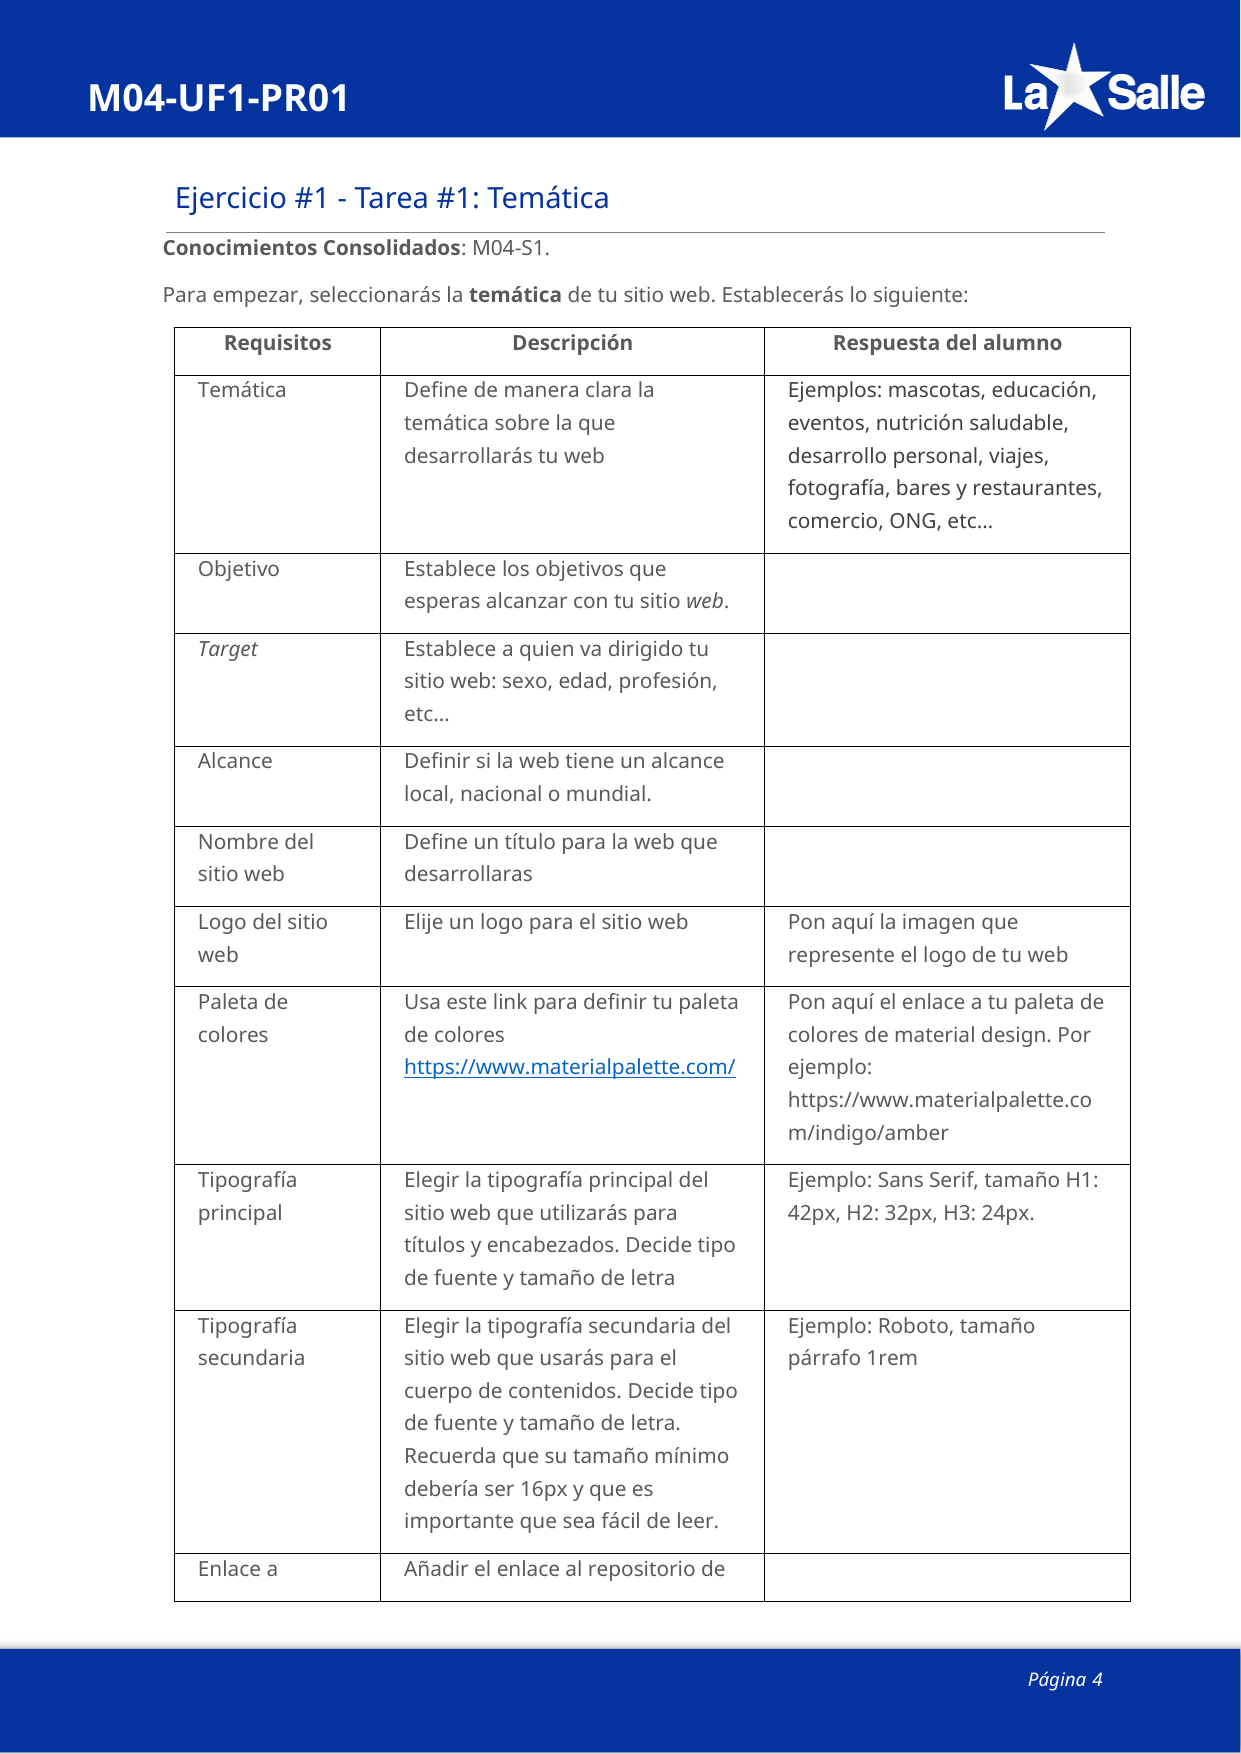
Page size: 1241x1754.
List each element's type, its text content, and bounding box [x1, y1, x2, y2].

table_cell Tipografía principal [175, 1165, 380, 1310]
table_cell Definir si la web tiene un alcance local, nacional o mundial. [381, 747, 764, 826]
table_cell Ejemplo: Roboto, tamaño párrafo 1rem [765, 1311, 1130, 1553]
table_cell Temática [175, 376, 380, 553]
table_cell Pon aquí la imagen que represente el logo de tu web [765, 907, 1130, 986]
table_cell Alcance [175, 747, 380, 826]
picture [995, 35, 1214, 137]
table_cell Nombre del sitio web [175, 827, 380, 906]
table_header Respuesta del alumno [765, 328, 1130, 374]
table_cell [765, 634, 1130, 746]
table_cell Usa este link para definir tu paleta de colores https://www.materialpalette.com/ [381, 987, 764, 1164]
table_cell Elije un logo para el sitio web [381, 907, 764, 986]
table_cell Establece a quien va dirigido tu sitio web: sexo, edad, profesión, etc… [381, 634, 764, 746]
table_cell Elegir la tipografía secundaria del sitio web que usarás para el cuerpo de contenidos. Decide tipo de fuente y tamaño de letra. Recuerda que su tamaño mínimo debería ser 16px y que es importante que sea fácil de leer. [381, 1311, 764, 1553]
list Conocimientos Consolidados: M04-S1. [162, 233, 1096, 261]
table_cell Objetivo [175, 554, 380, 633]
table_cell [765, 827, 1130, 906]
table_cell Tipografía secundaria [175, 1311, 380, 1553]
table_cell Elegir la tipografía principal del sitio web que utilizarás para títulos y encabezados. Decide tipo de fuente y tamaño de letra [381, 1165, 764, 1310]
table_cell [765, 747, 1130, 826]
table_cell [175, 1554, 380, 1601]
table_cell Logo del sitio web [175, 907, 380, 986]
table_cell Define un título para la web que desarrollaras [381, 827, 764, 906]
table_cell Paleta de colores [175, 987, 380, 1164]
table_cell Target [175, 634, 380, 746]
list Para empezar, seleccionarás la temática de tu sitio web. Establecerás lo siguiente: [162, 280, 1096, 308]
table_cell Define de manera clara la temática sobre la que desarrollarás tu web [381, 376, 764, 553]
table_cell Ejemplos: mascotas, educación, eventos, nutrición saludable, desarrollo personal, viajes, fotografía, bares y restaurantes, comercio, ONG, etc… [765, 376, 1130, 553]
table_header Descripción [381, 328, 764, 374]
title Ejercicio #1 - Tarea #1: Temática [166, 177, 1104, 232]
table_cell Pon aquí el enlace a tu paleta de colores de material design. Por ejemplo: https://www.materialpalette.com/indigo/amber [765, 987, 1130, 1164]
table_cell [765, 1554, 1130, 1601]
table_cell [765, 554, 1130, 633]
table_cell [381, 1554, 764, 1601]
table_header Requisitos [175, 328, 380, 374]
table_cell Ejemplo: Sans Serif, tamaño H1: 42px, H2: 32px, H3: 24px. [765, 1165, 1130, 1310]
table_cell Establece los objetivos que esperas alcanzar con tu sitio web. [381, 554, 764, 633]
